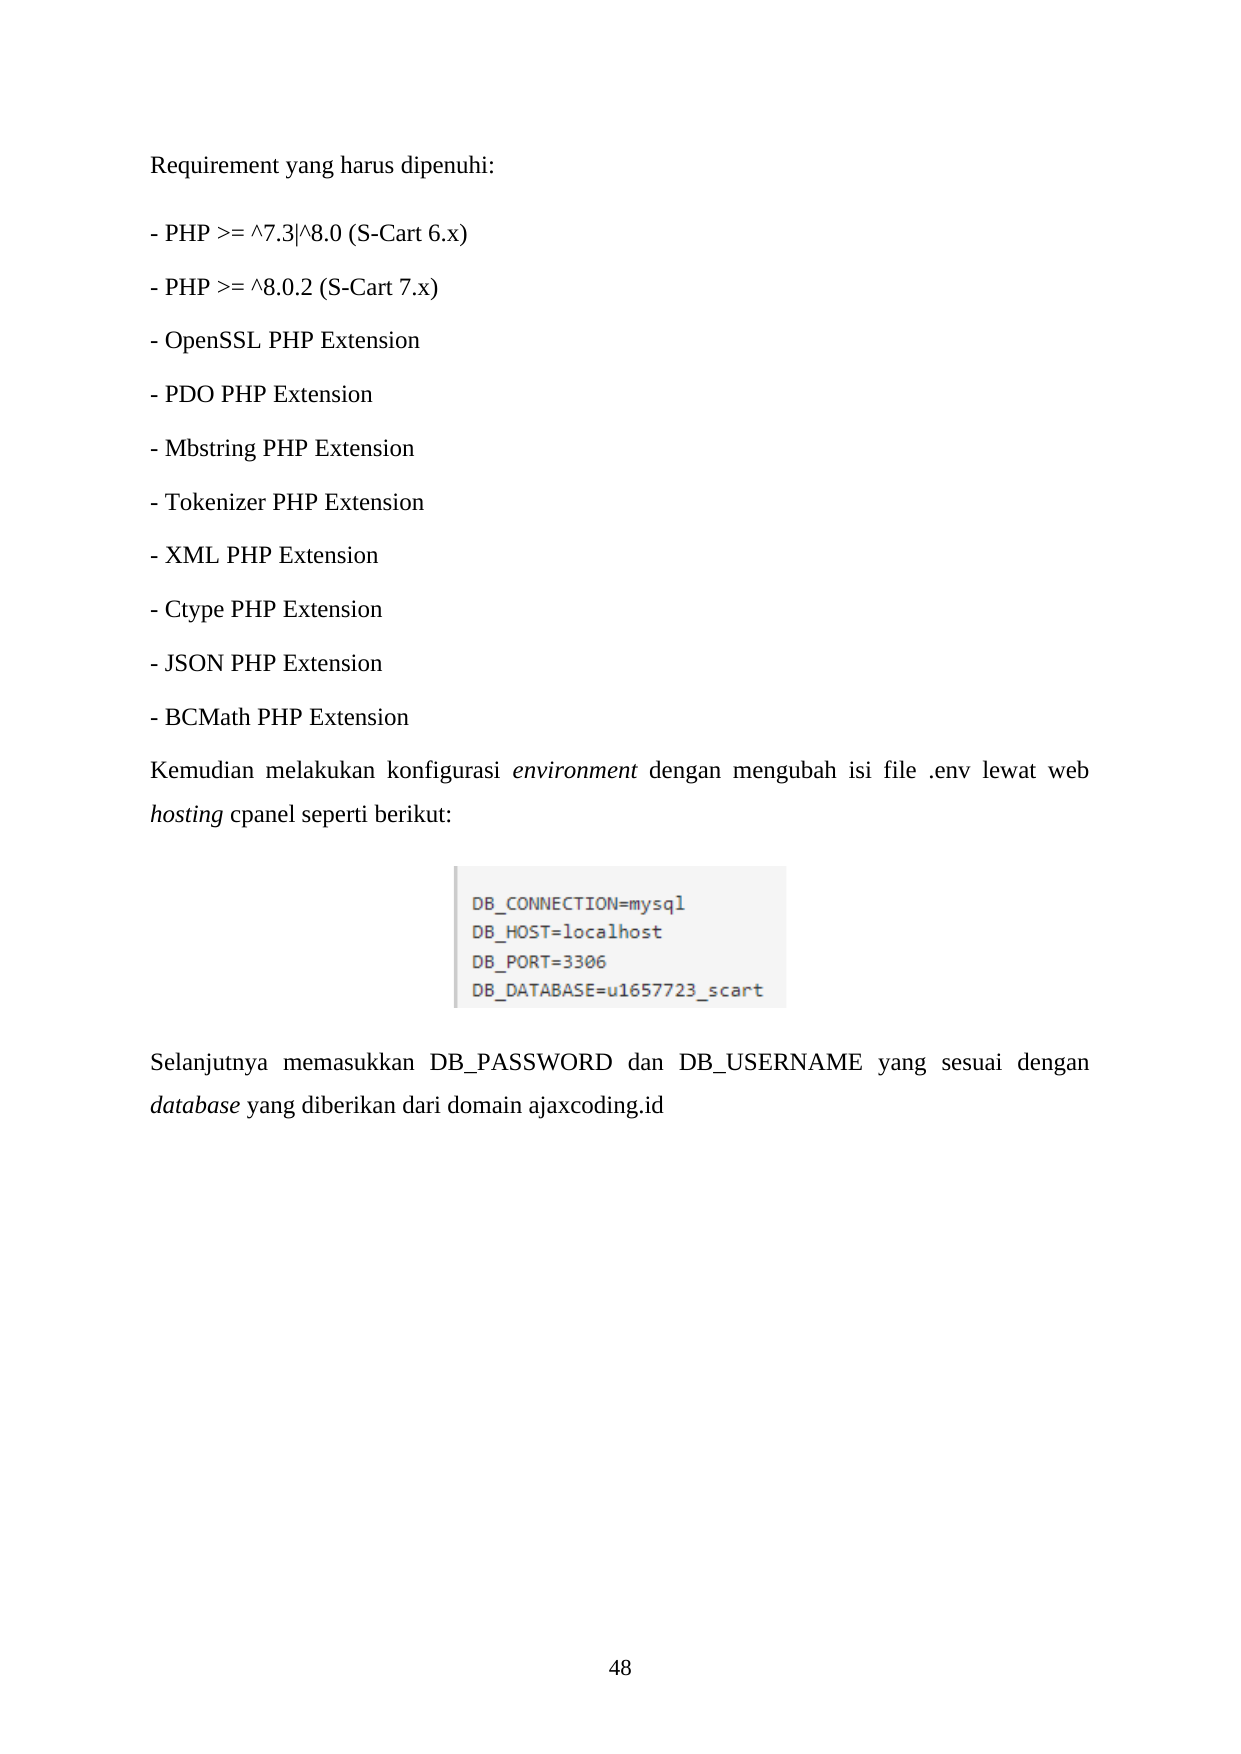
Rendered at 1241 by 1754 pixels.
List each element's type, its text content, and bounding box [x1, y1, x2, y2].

picture [453, 866, 787, 1008]
text - PHP >= ^7.3|^8.0 (S-Cart 6.x) [150, 218, 1090, 247]
text - Mbstring PHP Extension [150, 433, 1090, 462]
text Selanjutnya memasukkan DB_PASSWORD dan DB_USERNAME yang sesuai dengan database yang diberikan dari domain ajaxcoding.id [150, 1047, 1090, 1119]
text Kemudian melakukan konfigurasi environment dengan mengubah isi file .env lewat web hosting cpanel seperti berikut: [150, 756, 1090, 827]
text - Ctype PHP Extension [150, 594, 1090, 623]
text - JSON PHP Extension [150, 648, 1090, 677]
text - Tokenizer PHP Extension [150, 487, 1090, 516]
text - XML PHP Extension [150, 541, 1090, 569]
text - PDO PHP Extension [150, 379, 1090, 408]
text Requirement yang harus dipenuhi: [150, 150, 1090, 179]
text - OpenSSL PHP Extension [150, 326, 1090, 354]
text - PHP >= ^8.0.2 (S-Cart 7.x) [150, 272, 1090, 301]
text - BCMath PHP Extension [150, 702, 1090, 731]
